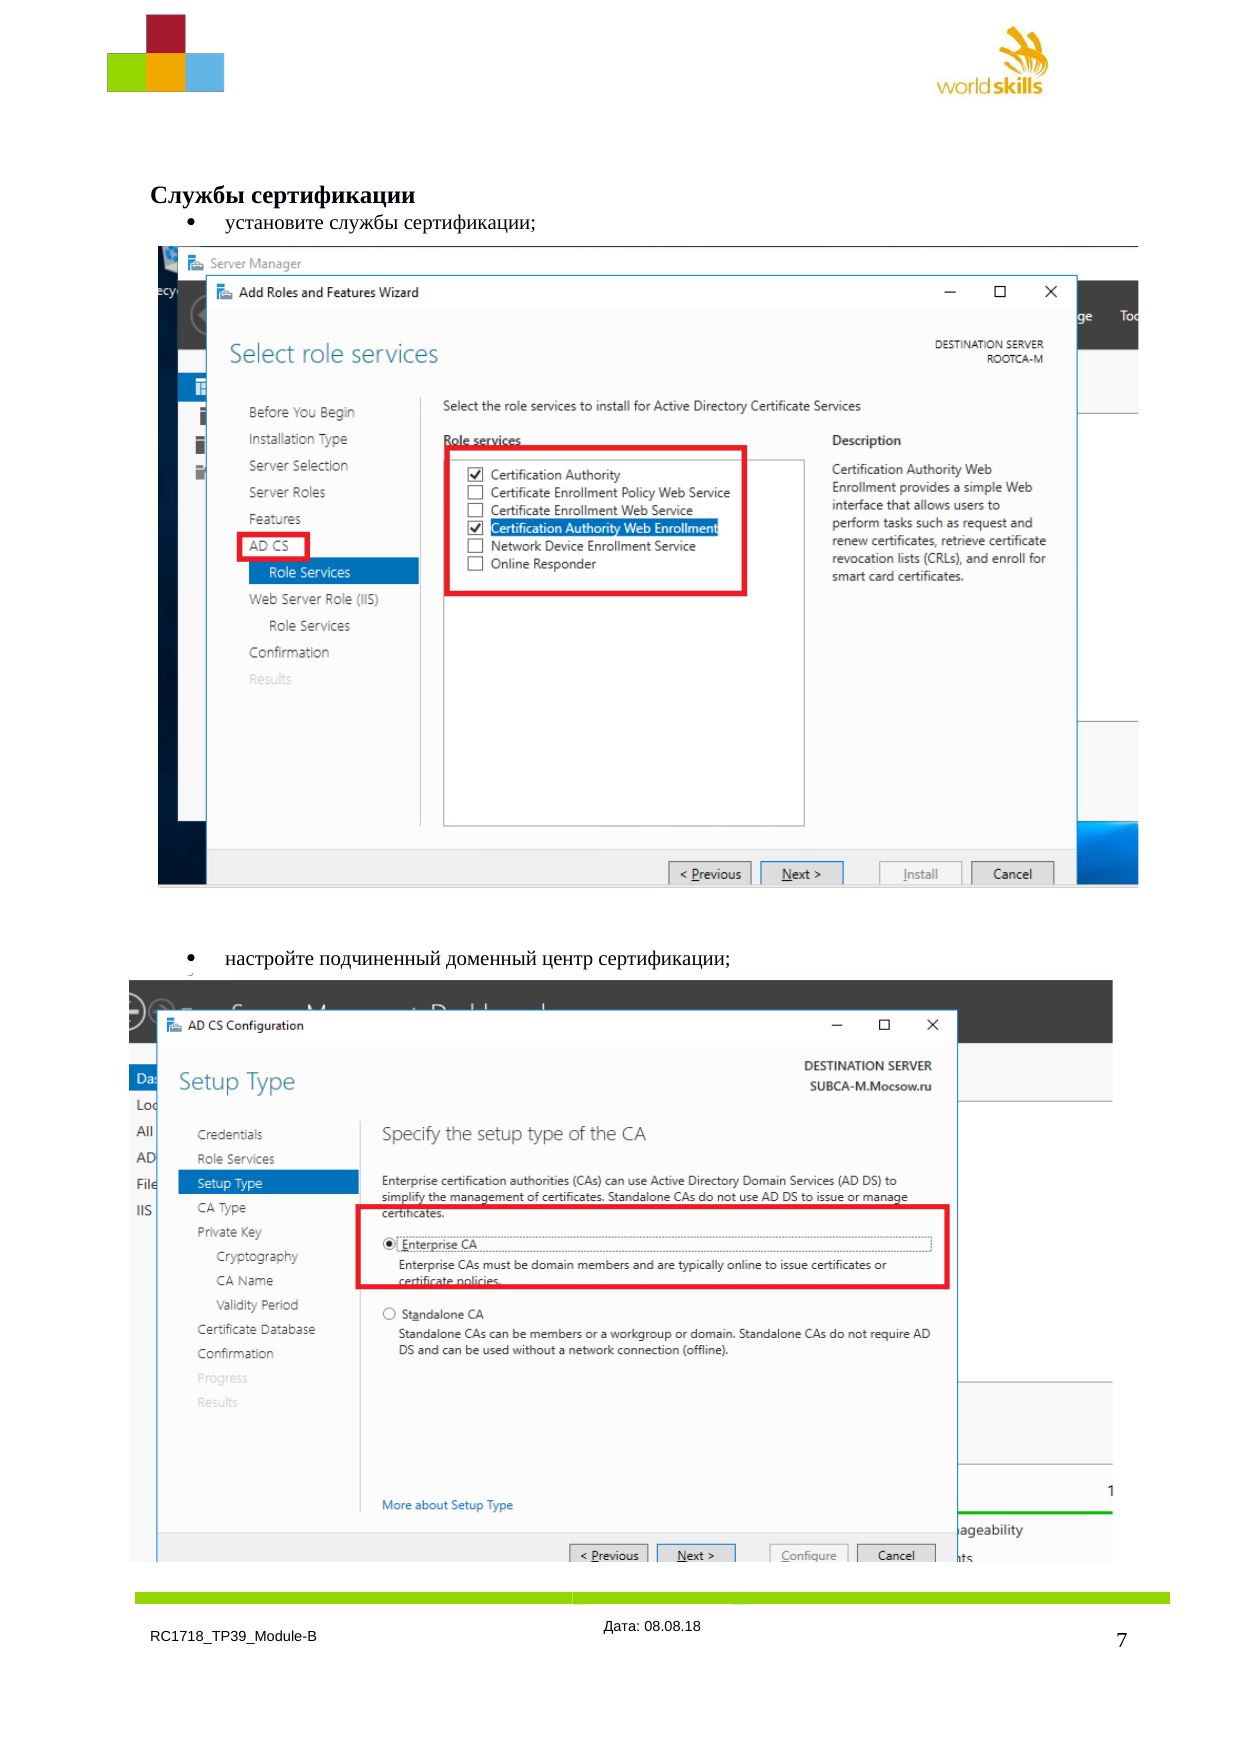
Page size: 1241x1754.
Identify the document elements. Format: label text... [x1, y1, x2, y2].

picture [106, 14, 225, 92]
picture [157, 246, 1137, 887]
list настройте подчиненный доменный центр сертификации; [187, 946, 1113, 969]
picture [129, 973, 1113, 1562]
subtitle Службы сертификации [150, 181, 1113, 209]
picture [933, 22, 1056, 101]
list установите службы сертификации; [187, 209, 1113, 234]
